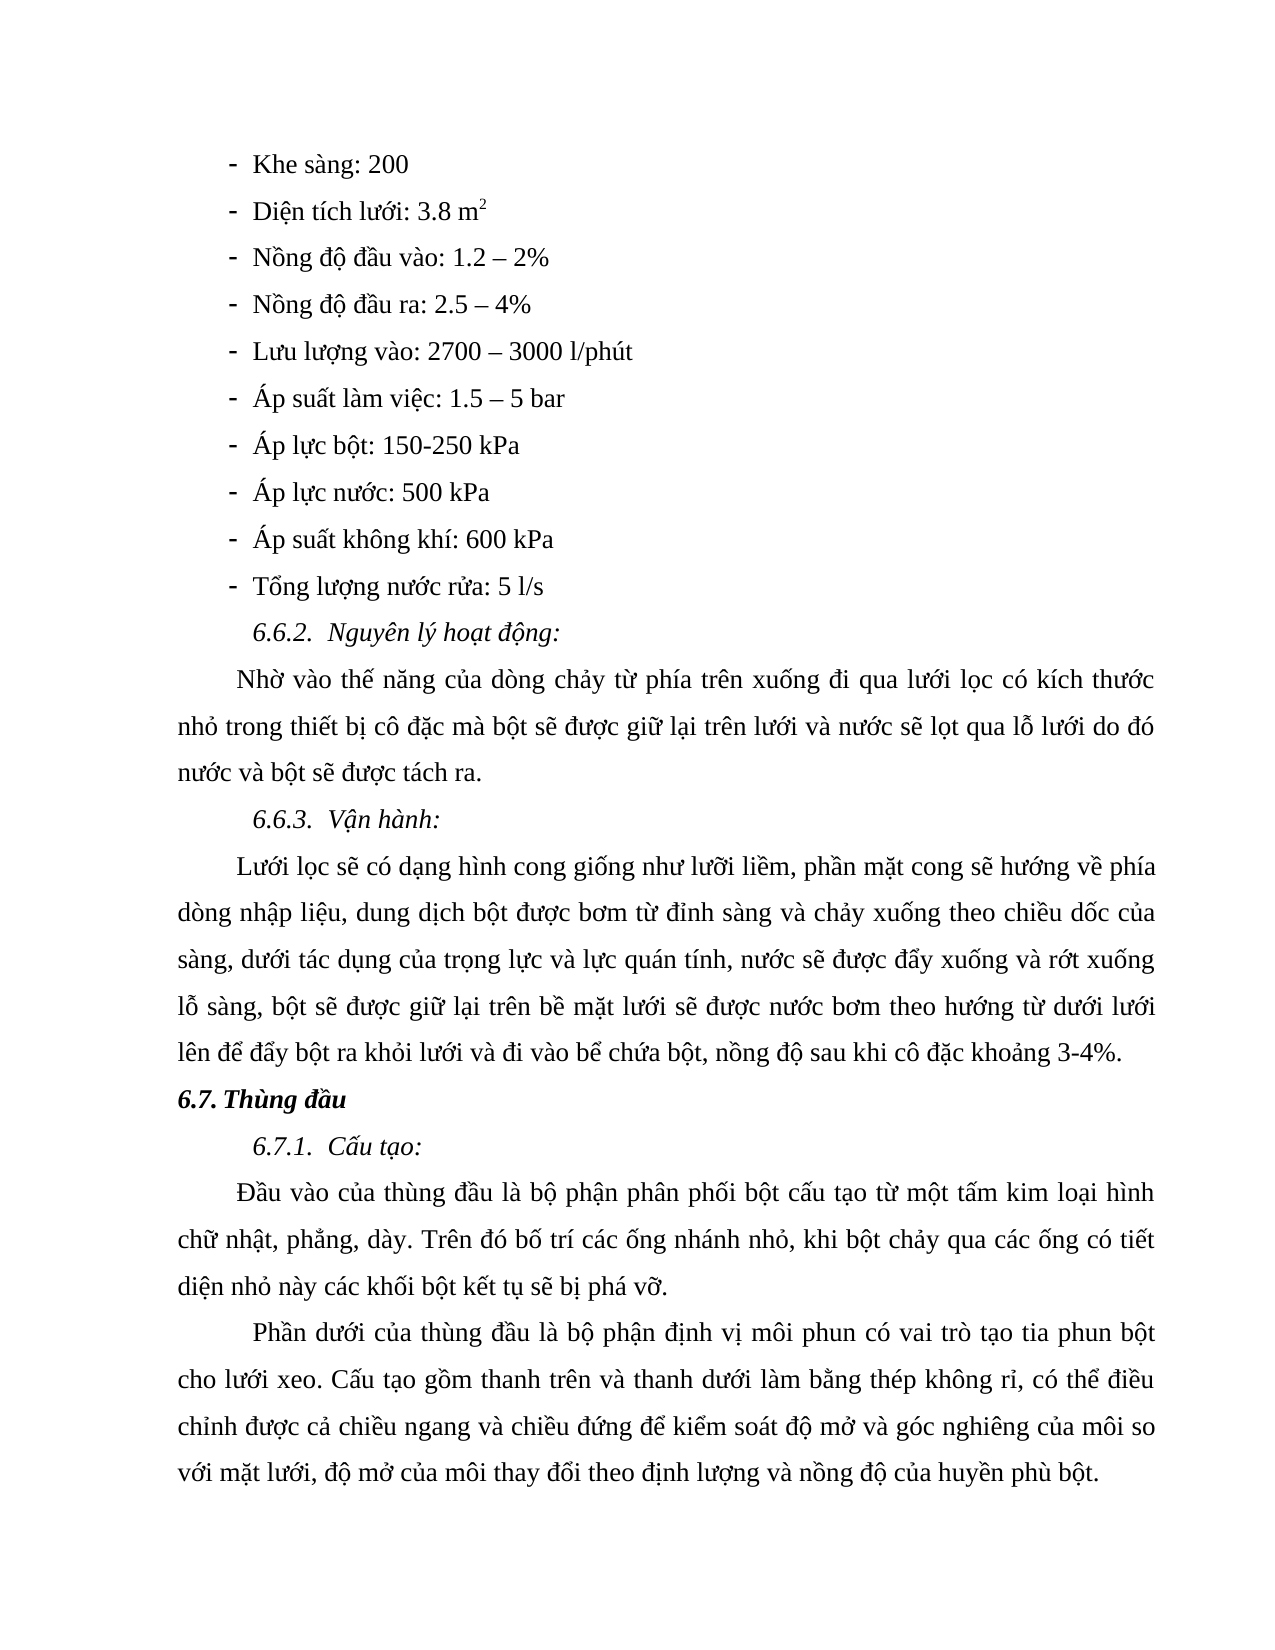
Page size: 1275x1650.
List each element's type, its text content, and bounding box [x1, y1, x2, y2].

list Áp lực nước: 500 kPa [177, 476, 1157, 507]
list Nguyên lý hoạt động: [252, 616, 1157, 648]
list Lưới lọc sẽ có dạng hình cong giống như lưỡi liềm, phần mặt cong sẽ hướng về phía dòng nhập liệu, dung dịch bột được bơm từ đỉnh sàng và chảy xuống theo chiều dốc của sàng, dưới tác dụng của trọng lực và lực quán tính, nước sẽ được đẩy xuống và rớt xuống lỗ sàng, bột sẽ được giữ lại trên bề mặt lưới sẽ được nước bơm theo hướng từ dưới lưới lên để đẩy bột ra khỏi lưới và đi vào bể chứa bột, nồng độ sau khi cô đặc khoảng 3-4%. [177, 850, 1157, 1068]
list Lưu lượng vào: 2700 – 3000 l/phút [177, 335, 1157, 366]
list Thùng đầu [177, 1083, 1157, 1114]
list Áp lực bột: 150-250 kPa [177, 429, 1157, 460]
list Vận hành: [252, 803, 1157, 834]
list Khe sàng: 200 [177, 148, 1157, 179]
list Nhờ vào thế năng của dòng chảy từ phía trên xuống đi qua lưới lọc có kích thước nhỏ trong thiết bị cô đặc mà bột sẽ được giữ lại trên lưới và nước sẽ lọt qua lỗ lưới do đó nước và bột sẽ được tách ra. [177, 663, 1157, 788]
list Diện tích lưới: 3.8 m2 [177, 194, 1157, 226]
list Tổng lượng nước rửa: 5 l/s [177, 569, 1157, 601]
list Áp suất làm việc: 1.5 – 5 bar [177, 382, 1157, 413]
text Phần dưới của thùng đầu là bộ phận định vị môi phun có vai trò tạo tia phun bột cho lưới xeo. Cấu tạo gồm thanh trên và thanh dưới làm bằng thép không rỉ, có thể điều chỉnh được cả chiều ngang và chiều đứng để kiểm soát độ mở và góc nghiêng của môi so với mặt lưới, độ mở của môi thay đổi theo định lượng và nồng độ của huyền phù bột. [177, 1316, 1157, 1488]
list Nồng độ đầu ra: 2.5 – 4% [177, 288, 1157, 319]
list Áp suất không khí: 600 kPa [177, 523, 1157, 554]
list Nồng độ đầu vào: 1.2 – 2% [177, 241, 1157, 273]
list Cấu tạo: [252, 1130, 1157, 1161]
text Đầu vào của thùng đầu là bộ phận phân phối bột cấu tạo từ một tấm kim loại hình chữ nhật, phẳng, dày. Trên đó bố trí các ống nhánh nhỏ, khi bột chảy qua các ống có tiết diện nhỏ này các khối bột kết tụ sẽ bị phá vỡ. [177, 1176, 1157, 1301]
